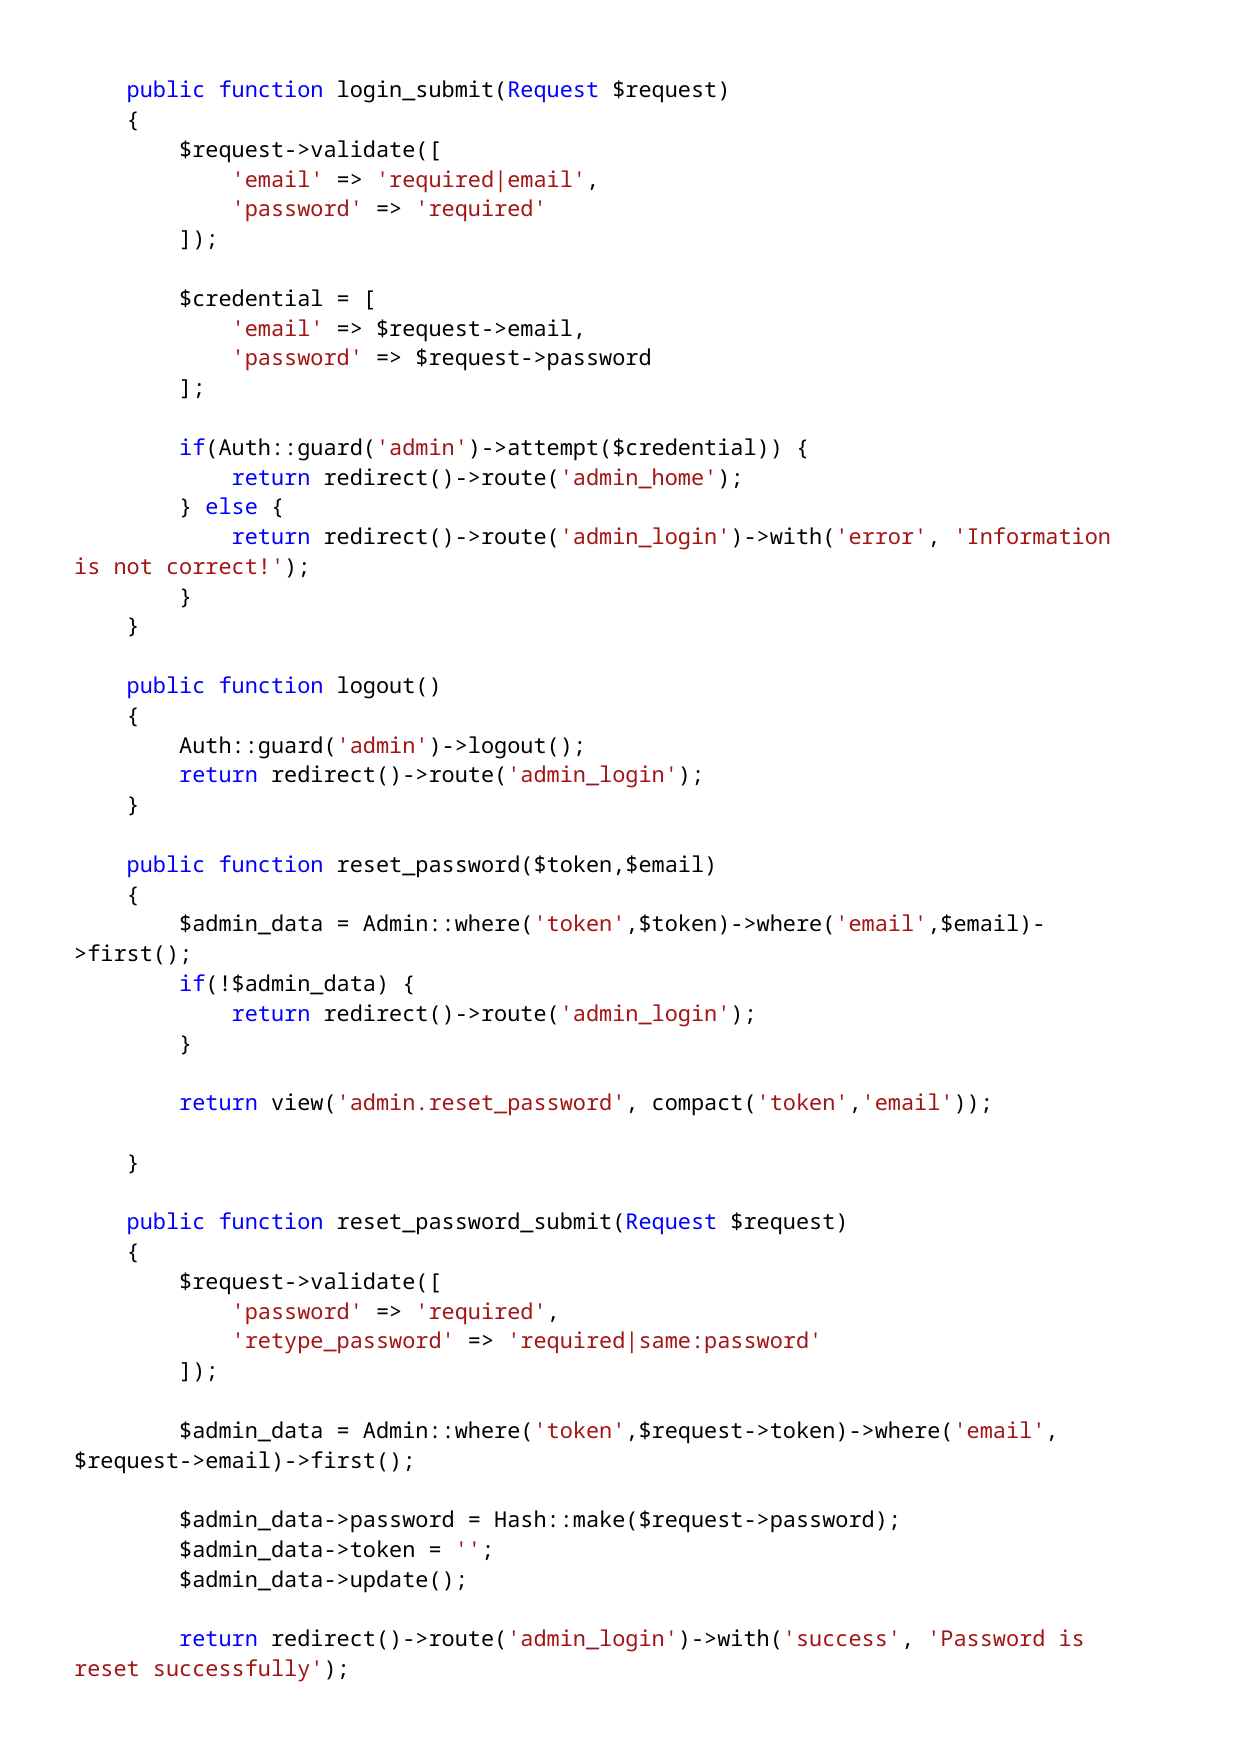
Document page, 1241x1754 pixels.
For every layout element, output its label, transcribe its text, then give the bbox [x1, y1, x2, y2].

text 'password' => 'required' [74, 193, 1137, 223]
text return redirect()->route('admin_login')->with('error', 'Information is not correct!'); [74, 521, 1137, 581]
text Auth::guard('admin')->logout(); [74, 729, 1137, 759]
text $request->validate([ [74, 1266, 1137, 1296]
text ]; [74, 372, 1137, 402]
text ]); [74, 1355, 1137, 1385]
text $admin_data->token = ''; [74, 1534, 1137, 1564]
text public function reset_password($token,$email) [74, 849, 1137, 878]
text $request->validate([ [74, 134, 1137, 163]
text public function login_submit(Request $request) [74, 74, 1137, 104]
text public function reset_password_submit(Request $request) [74, 1206, 1137, 1236]
text } [74, 1027, 1137, 1057]
text } [74, 581, 1137, 610]
text 'password' => $request->password [74, 342, 1137, 372]
text return redirect()->route('admin_login')->with('success', 'Password is reset successfully'); [74, 1623, 1137, 1683]
text if(!$admin_data) { [74, 968, 1137, 998]
text 'email' => $request->email, [74, 312, 1137, 342]
text { [74, 104, 1137, 134]
text public function logout() [74, 670, 1137, 700]
text $admin_data->password = Hash::make($request->password); [74, 1504, 1137, 1534]
text $admin_data = Admin::where('token',$request->token)->where('email',$request->email)->first(); [74, 1415, 1137, 1474]
text return view('admin.reset_password', compact('token','email')); [74, 1087, 1137, 1117]
text { [74, 700, 1137, 729]
text } [74, 789, 1137, 819]
text return redirect()->route('admin_login'); [74, 998, 1137, 1027]
text 'password' => 'required', [74, 1296, 1137, 1325]
text 'email' => 'required|email', [74, 163, 1137, 193]
text { [74, 878, 1137, 908]
text return redirect()->route('admin_login'); [74, 759, 1137, 789]
text $admin_data = Admin::where('token',$token)->where('email',$email)->first(); [74, 908, 1137, 968]
text 'retype_password' => 'required|same:password' [74, 1325, 1137, 1355]
text if(Auth::guard('admin')->attempt($credential)) { [74, 432, 1137, 461]
text $credential = [ [74, 283, 1137, 312]
text } [74, 610, 1137, 640]
text { [74, 1236, 1137, 1266]
text } [74, 1147, 1137, 1176]
text } else { [74, 491, 1137, 521]
text return redirect()->route('admin_home'); [74, 461, 1137, 491]
text ]); [74, 223, 1137, 253]
text $admin_data->update(); [74, 1564, 1137, 1593]
